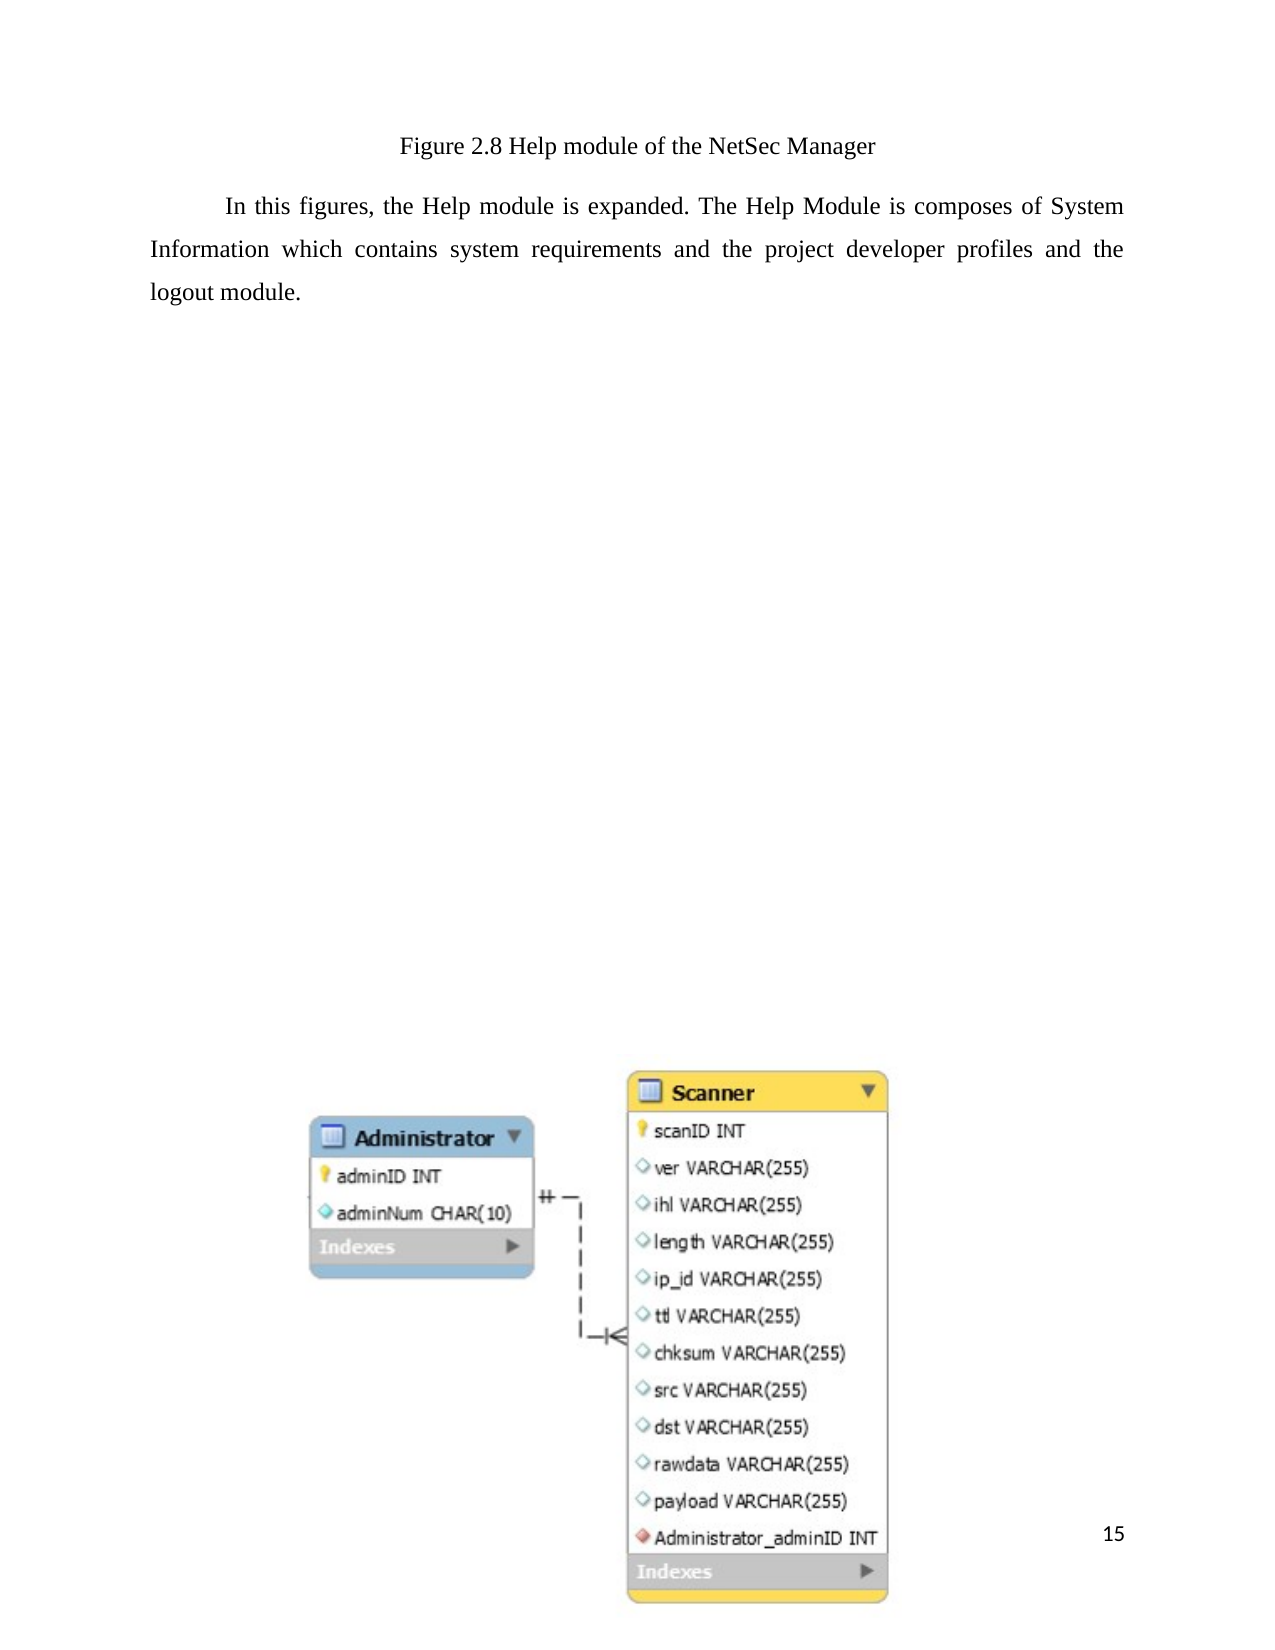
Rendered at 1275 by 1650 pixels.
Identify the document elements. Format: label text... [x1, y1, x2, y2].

text Figure 2.8 Help module of the NetSec Manager [150, 131, 1125, 160]
picture [304, 1054, 904, 1619]
text In this figures, the Help module is expanded. The Help Module is composes of System Information which contains system requirements and the project developer profiles and the logout module. [150, 191, 1125, 306]
